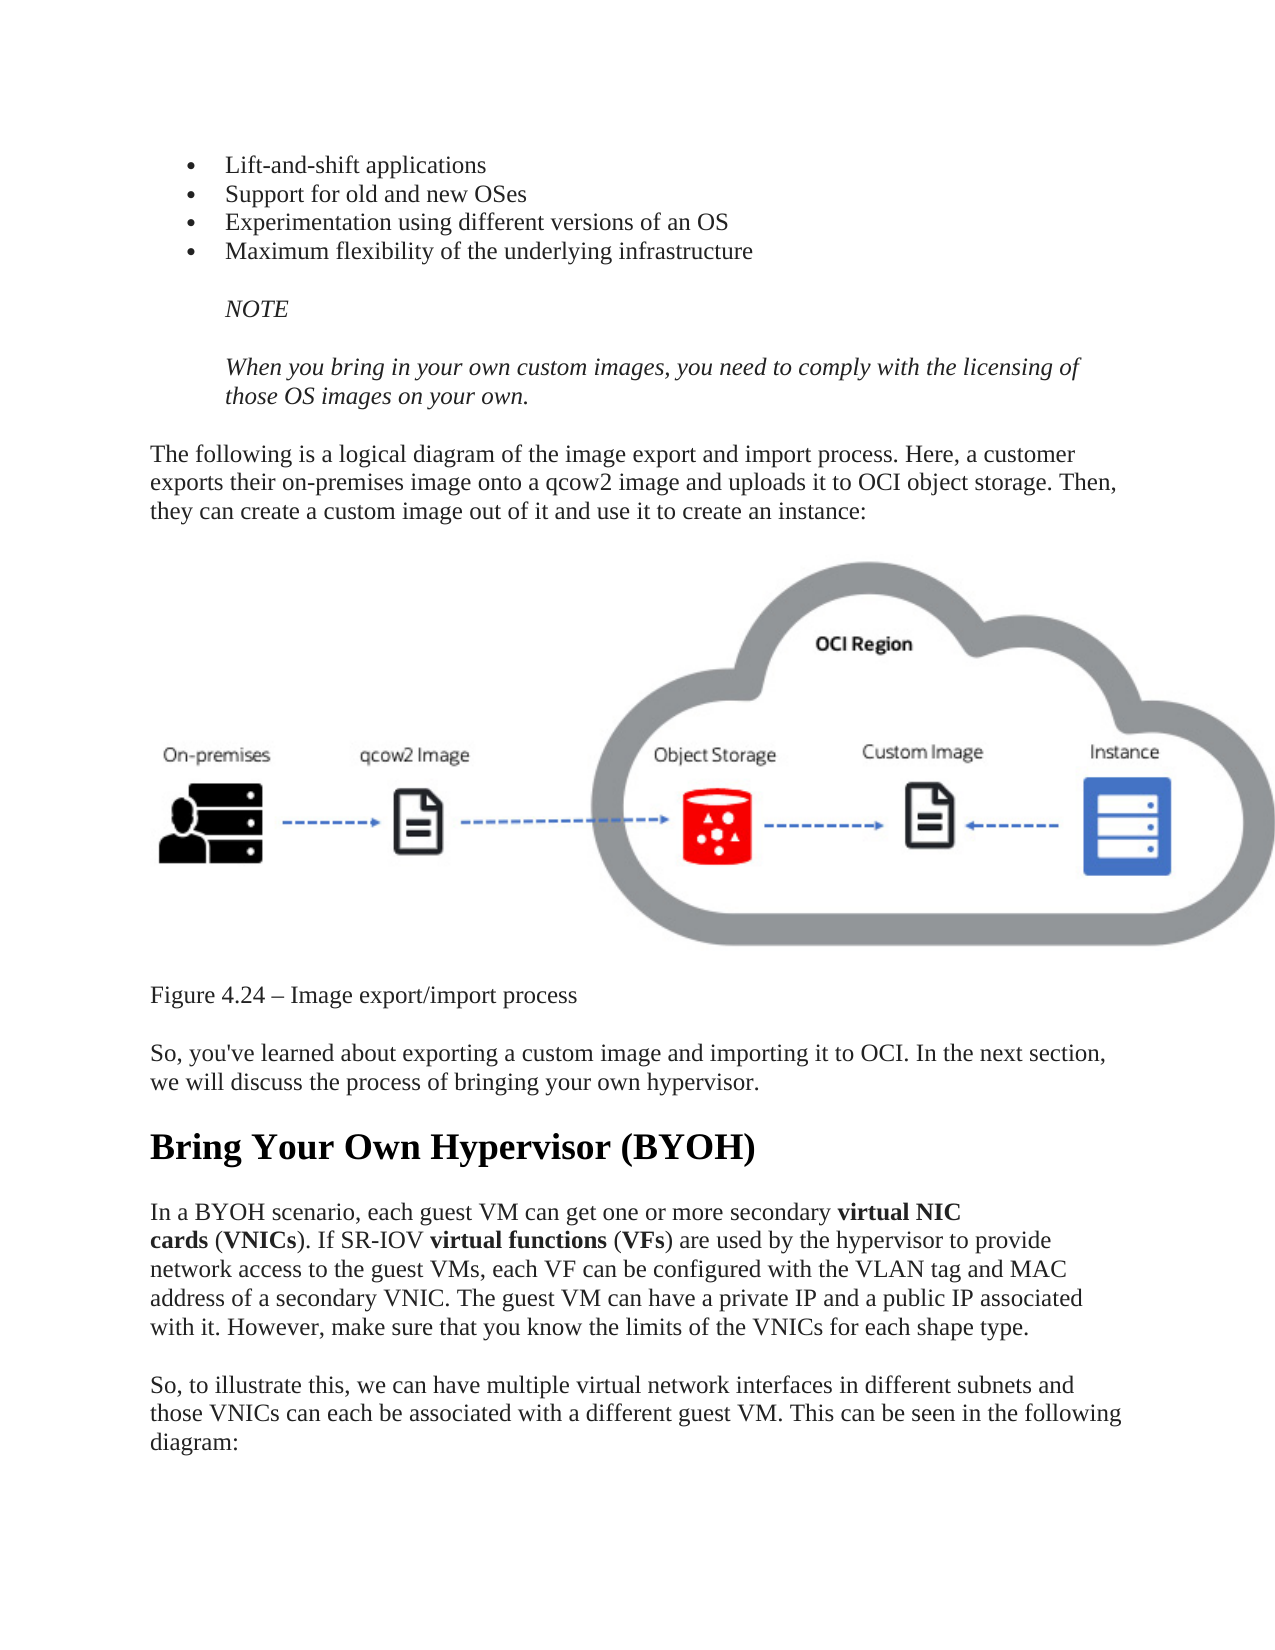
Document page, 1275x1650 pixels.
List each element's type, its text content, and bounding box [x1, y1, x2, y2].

list Lift-and-shift applications [187, 150, 1125, 179]
text So, you've learned about exporting a custom image and importing it to OCI. In the next section, we will discuss the process of bringing your own hypervisor. [150, 1038, 1125, 1095]
list Experimentation using different versions of an OS [187, 207, 1125, 236]
list Support for old and new OSes [187, 179, 1125, 207]
text NOTE [225, 294, 1125, 323]
text So, to illustrate this, we can have multiple virtual network interfaces in different subnets and those VNICs can each be associated with a different guest VM. This can be seen in the following diagram: [150, 1370, 1125, 1456]
text Bring Your Own Hypervisor (BYOH) [150, 1124, 1125, 1168]
text Figure 4.24 – Image export/import process [150, 980, 1125, 1009]
text The following is a logical diagram of the image export and import process. Here, a customer exports their on-premises image onto a qcow2 image and uploads it to OCI object storage. Then, they can create a custom image out of it and use it to create an instance: [150, 439, 1125, 525]
list Maximum flexibility of the underlying infrastructure [187, 236, 1125, 265]
text When you bring in your own custom images, you need to comply with the licensing of those OS images on your own. [225, 352, 1125, 409]
picture [150, 554, 1275, 951]
text In a BYOH scenario, each guest VM can get one or more secondary virtual NIC cards (VNICs). If SR-IOV virtual functions (VFs) are used by the hypervisor to provide network access to the guest VMs, each VF can be configured with the VLAN tag and MAC address of a secondary VNIC. The guest VM can have a private IP and a public IP associated with it. However, make sure that you know the limits of the VNICs for each shape type. [150, 1197, 1125, 1341]
